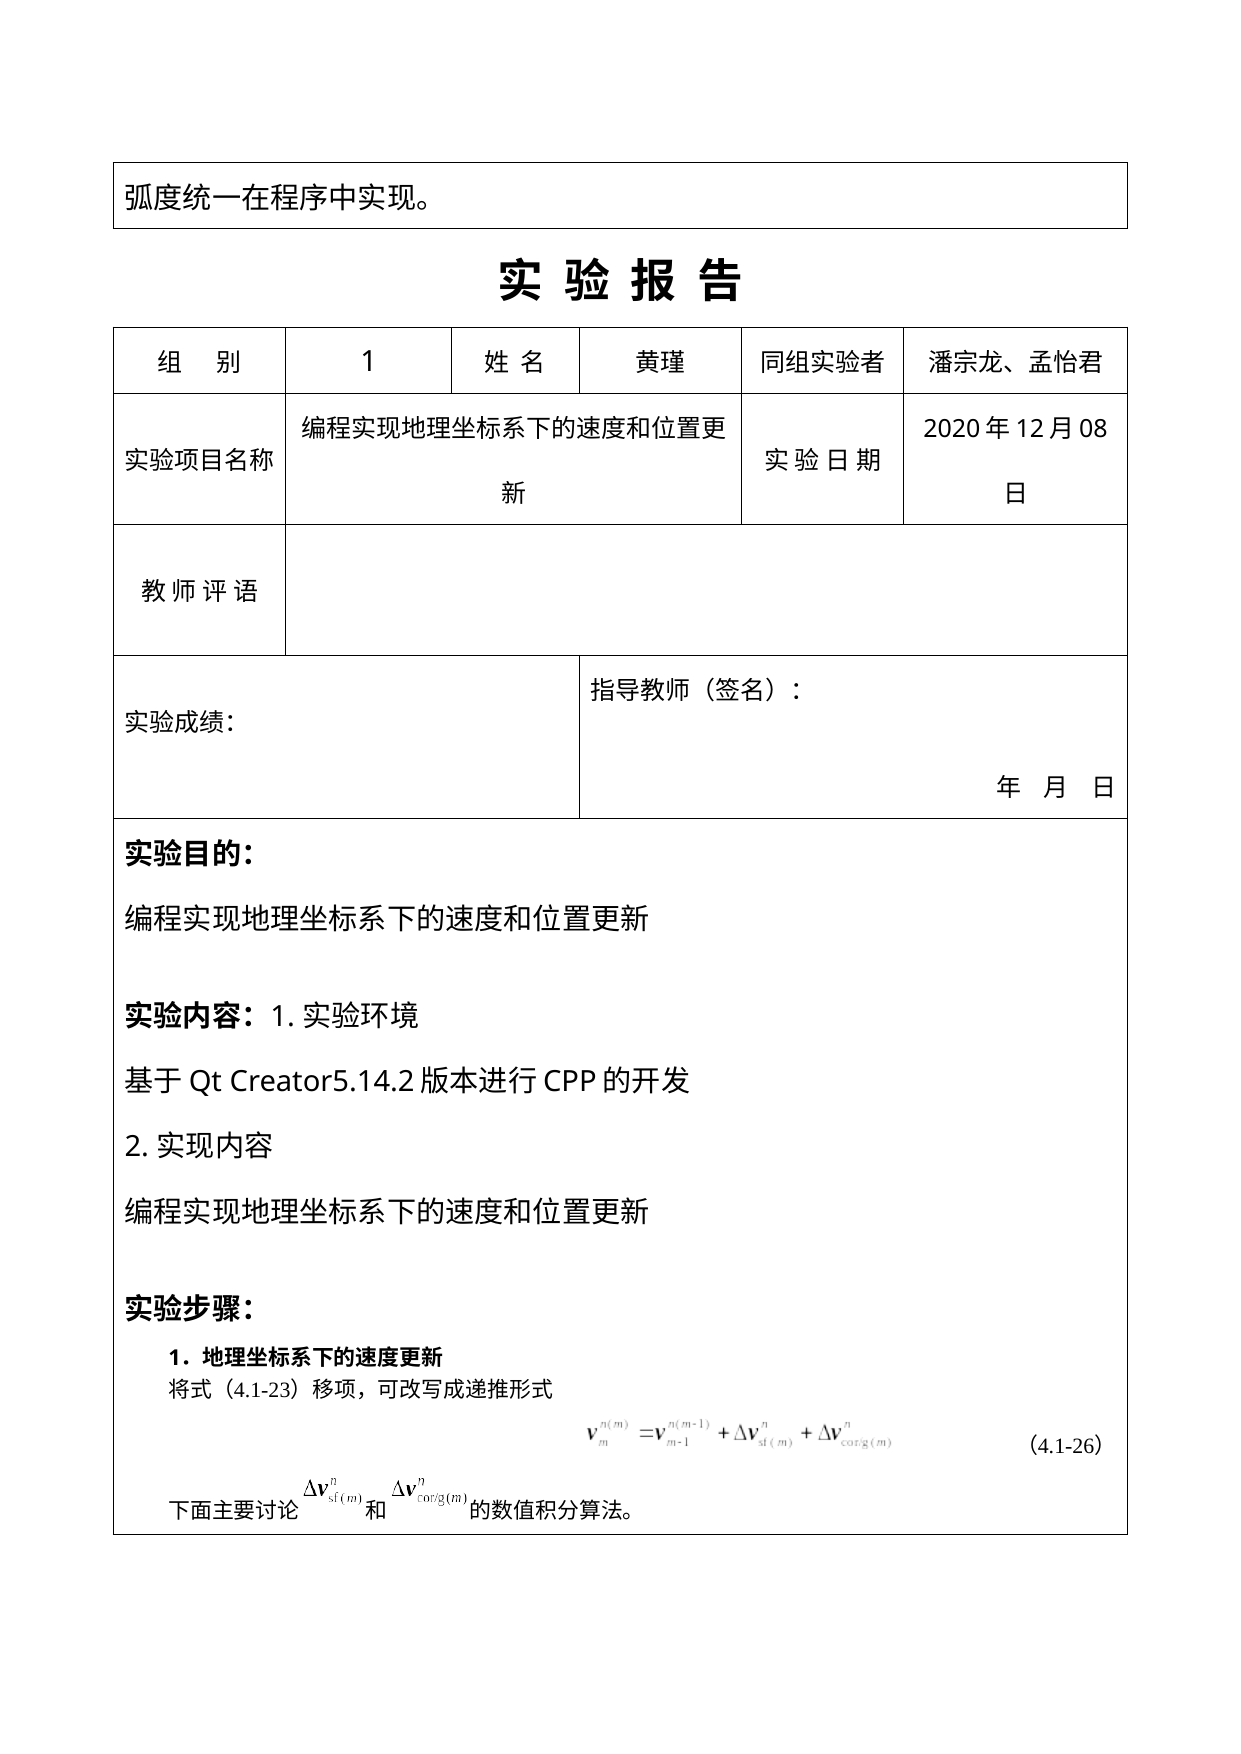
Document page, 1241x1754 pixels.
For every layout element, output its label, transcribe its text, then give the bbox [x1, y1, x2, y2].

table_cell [114, 819, 1127, 1534]
table_cell 实验成绩： [114, 656, 579, 818]
table_cell 实 验 日 期 [742, 394, 903, 524]
table_header 潘宗龙、孟怡君 [904, 328, 1127, 393]
text 实 验 报 告 [112, 229, 1128, 327]
table_cell 实验项目名称 [114, 394, 285, 524]
table_header 1 [286, 328, 451, 393]
table_cell 指导教师（签名）： 年 月 日 [580, 656, 1127, 818]
table_header 同组实验者 [742, 328, 903, 393]
table_header 黄瑾 [580, 328, 741, 393]
table_cell 2020年12月08日 [904, 394, 1127, 524]
table_cell 编程实现地理坐标系下的速度和位置更新 [286, 394, 741, 524]
table_cell [286, 525, 1127, 655]
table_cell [114, 163, 1127, 228]
table_header 姓 名 [452, 328, 579, 393]
table_header 组 别 [114, 328, 285, 393]
table_cell 教 师 评 语 [114, 525, 285, 655]
